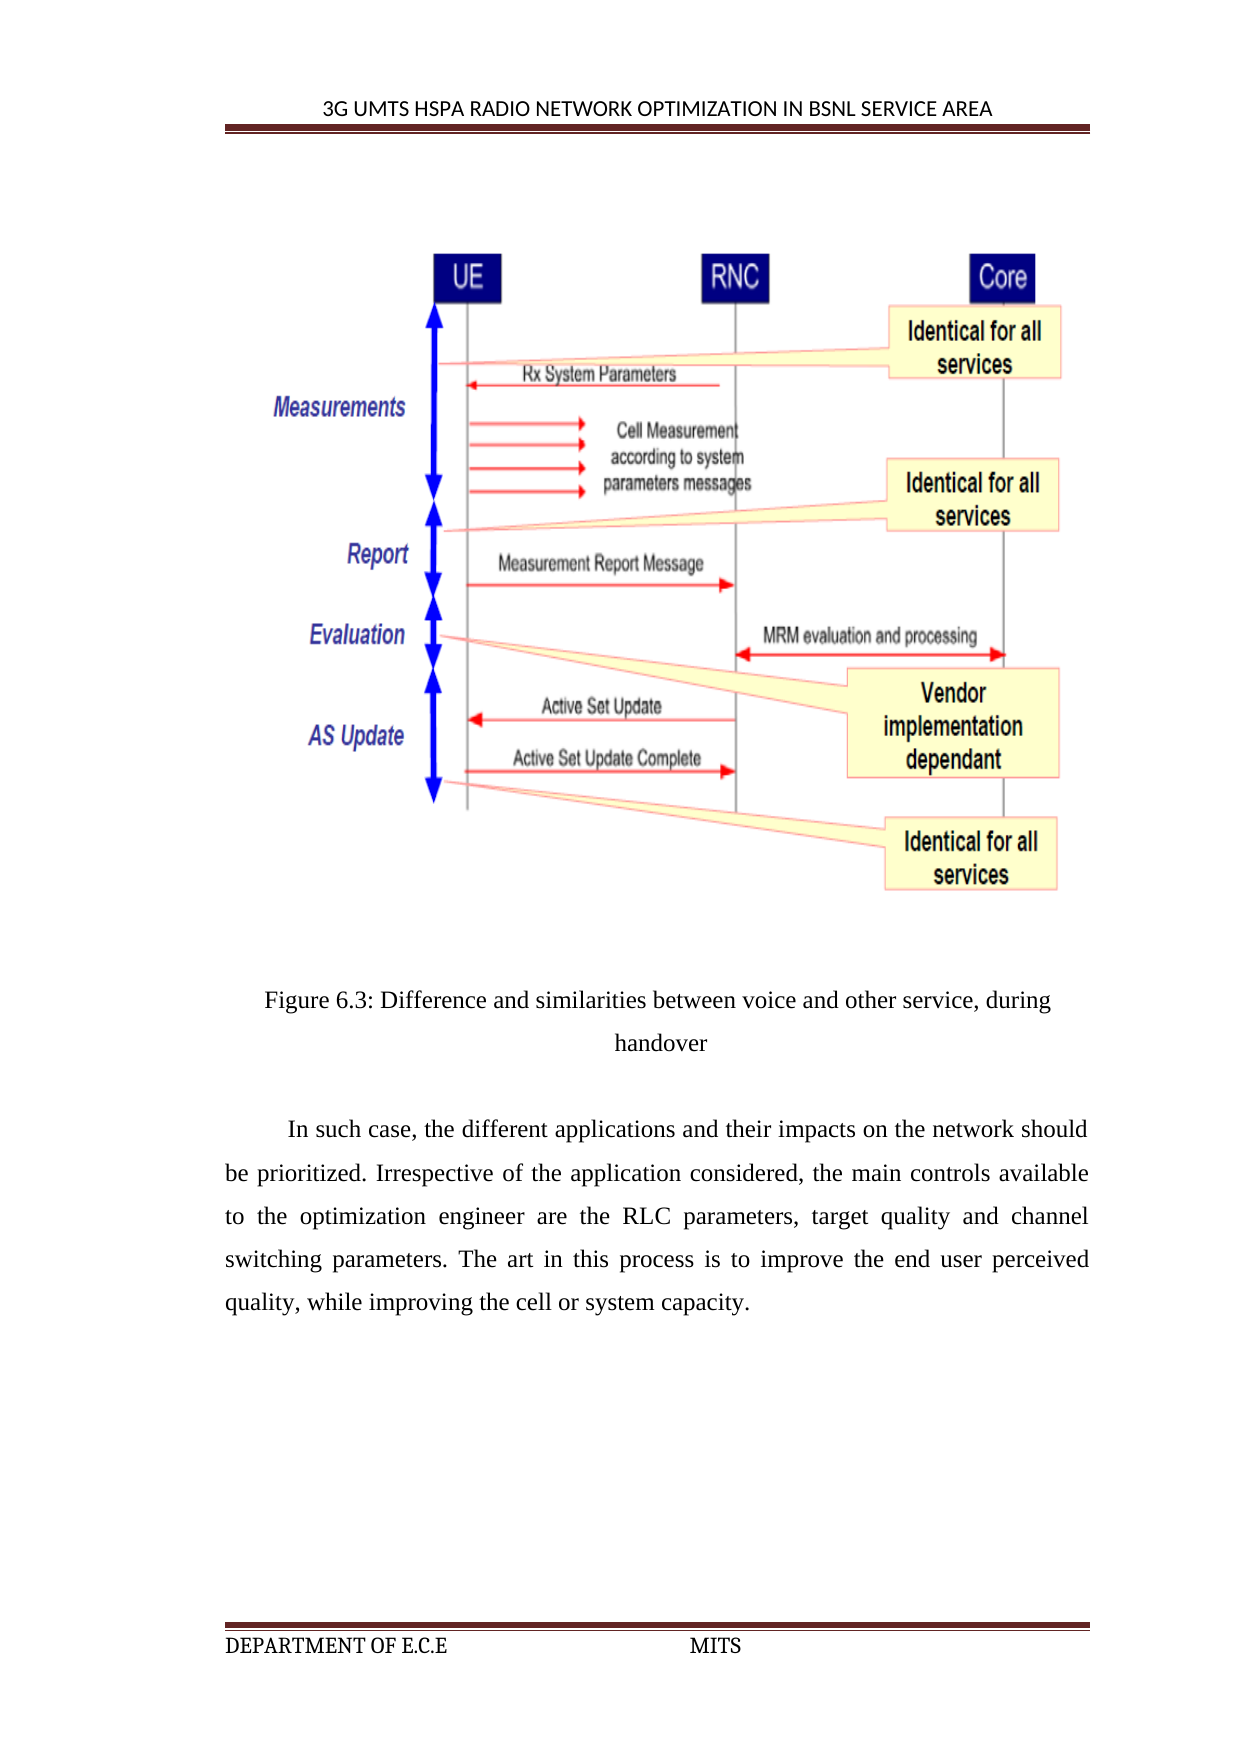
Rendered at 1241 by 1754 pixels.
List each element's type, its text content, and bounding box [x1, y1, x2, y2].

text Figure 6.3: Difference and similarities between voice and other service, during [225, 985, 1090, 1014]
text handover [225, 1028, 1090, 1057]
text In such case, the different applications and their impacts on the network should be prioritized. Irrespective of the application considered, the main controls available to the optimization engineer are the RLC parameters, target quality and channel switching parameters. The art in this process is to improve the end user perceived quality, while improving the cell or system capacity. [225, 1114, 1090, 1316]
